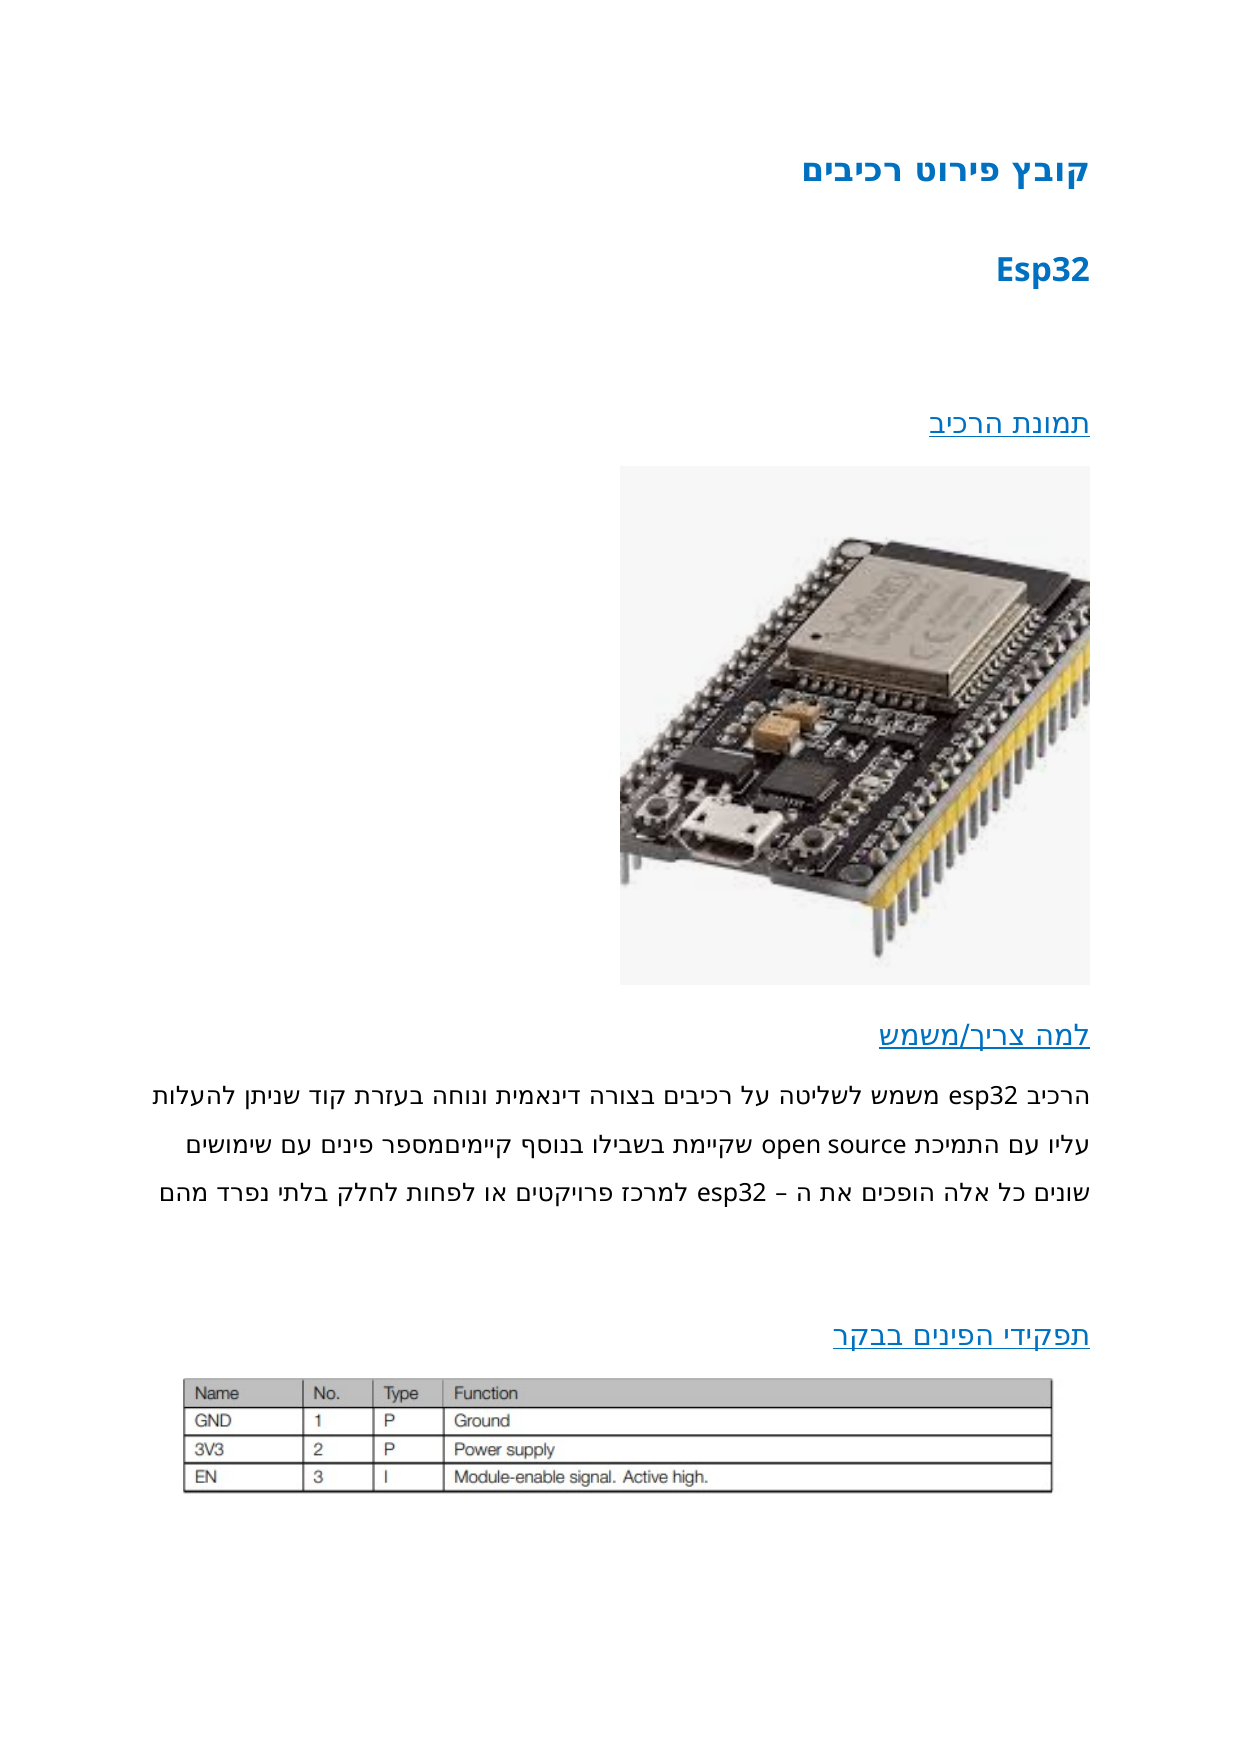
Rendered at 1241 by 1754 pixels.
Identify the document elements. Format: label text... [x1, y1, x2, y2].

picture [620, 466, 1090, 985]
picture [151, 1378, 1091, 1496]
subtitle תמונת הרכיב [150, 407, 1090, 441]
subtitle קובץ פירוט רכיבים [150, 150, 1090, 189]
subtitle תפקידי הפינים בבקר [150, 1319, 1090, 1353]
subtitle למה צריך/משמש [150, 1018, 1090, 1052]
subtitle Esp32 [150, 246, 1090, 291]
text הרכיב esp32 משמש לשליטה על רכיבים בצורה דינאמית ונוחה בעזרת קוד שניתן להעלות עליו עם התמיכת open source שקיימת בשבילו בנוסף קיימיםמספר פינים עם שימושים שונים כל אלה הופכים את ה – esp32 למרכז פרויקטים או לפחות לחלק בלתי נפרד מהם [150, 1078, 1090, 1209]
